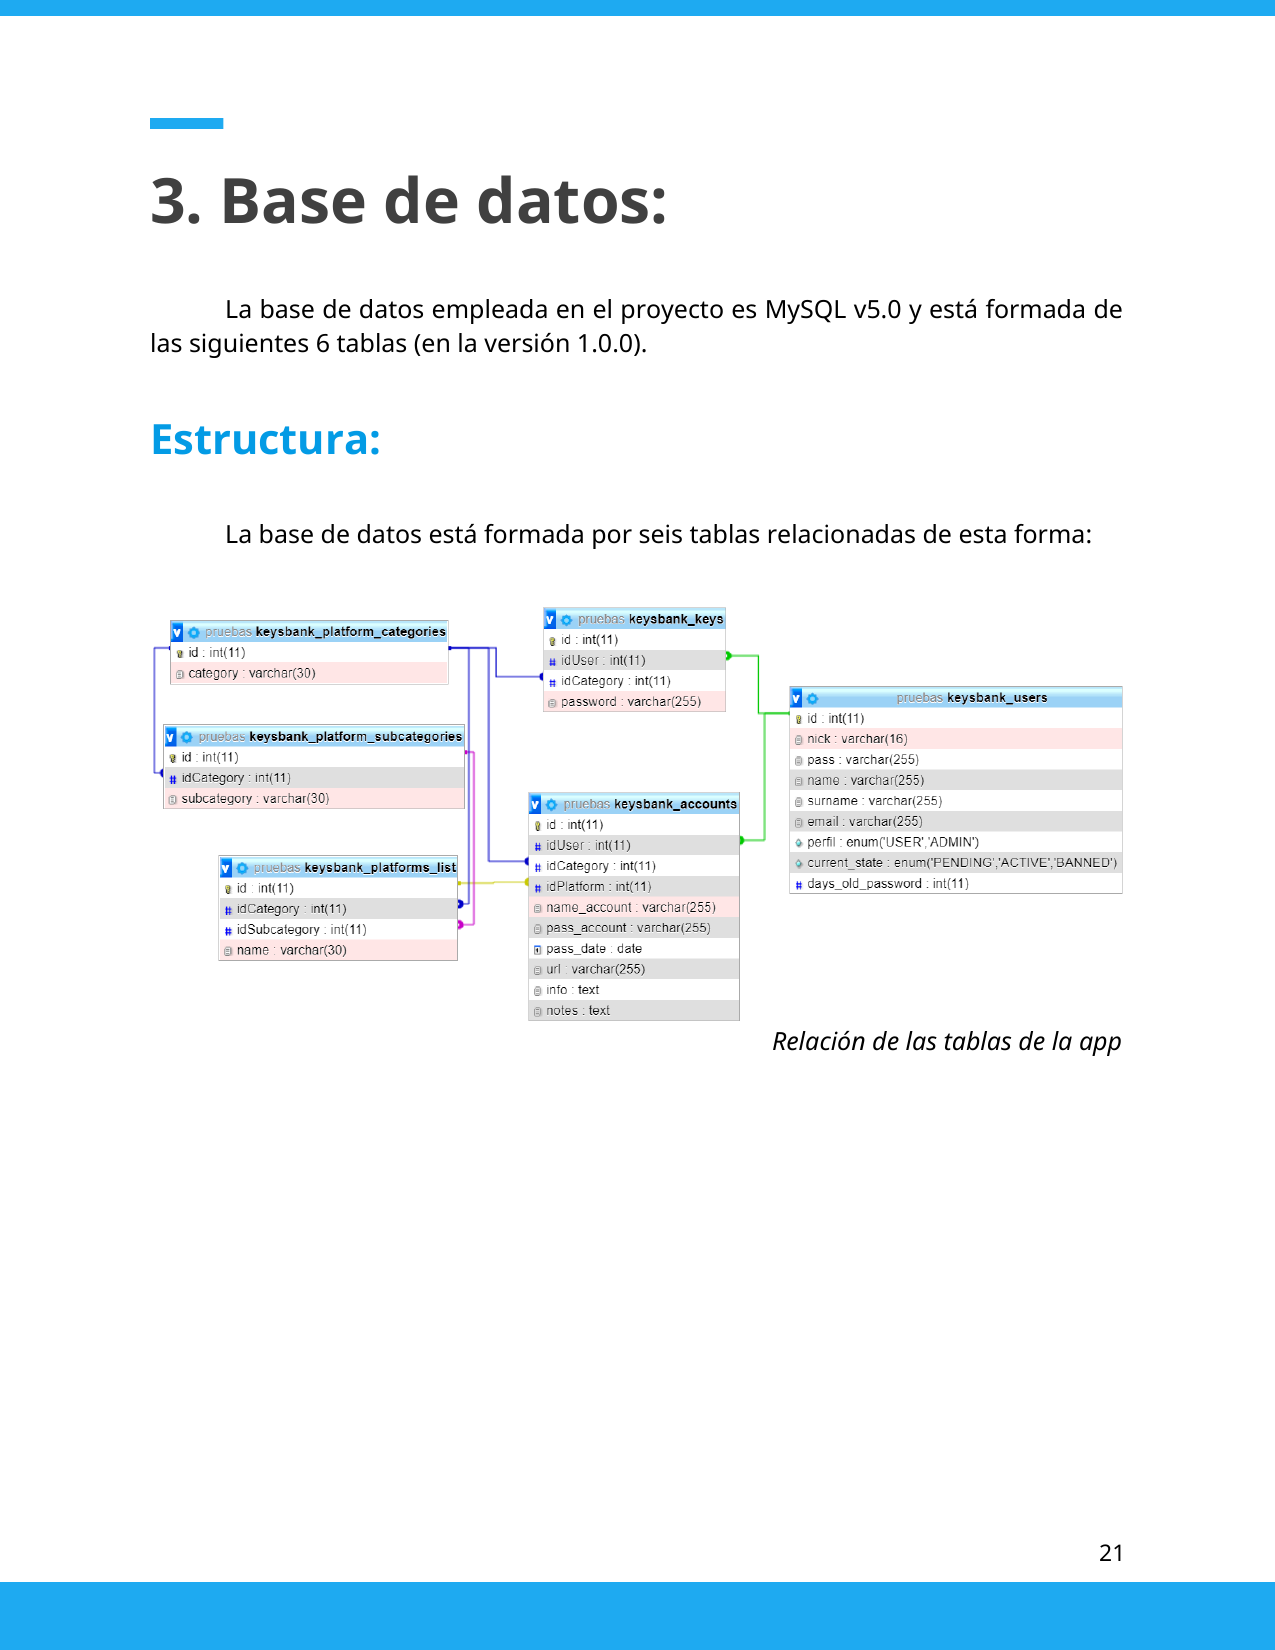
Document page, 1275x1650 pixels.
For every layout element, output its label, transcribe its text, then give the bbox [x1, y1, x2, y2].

picture [150, 118, 224, 129]
picture [0, 1582, 1275, 1650]
text La base de datos empleada en el proyecto es MySQL v5.0 y está formada de las siguientes 6 tablas (en la versión 1.0.0). [150, 292, 1125, 360]
picture [0, 0, 1275, 16]
picture [150, 600, 1125, 1024]
text Estructura: [150, 410, 1125, 467]
text Relación de las tablas de la app [150, 1024, 1125, 1058]
title 3. Base de datos: [150, 157, 1125, 242]
text La base de datos está formada por seis tablas relacionadas de esta forma: [150, 517, 1125, 551]
